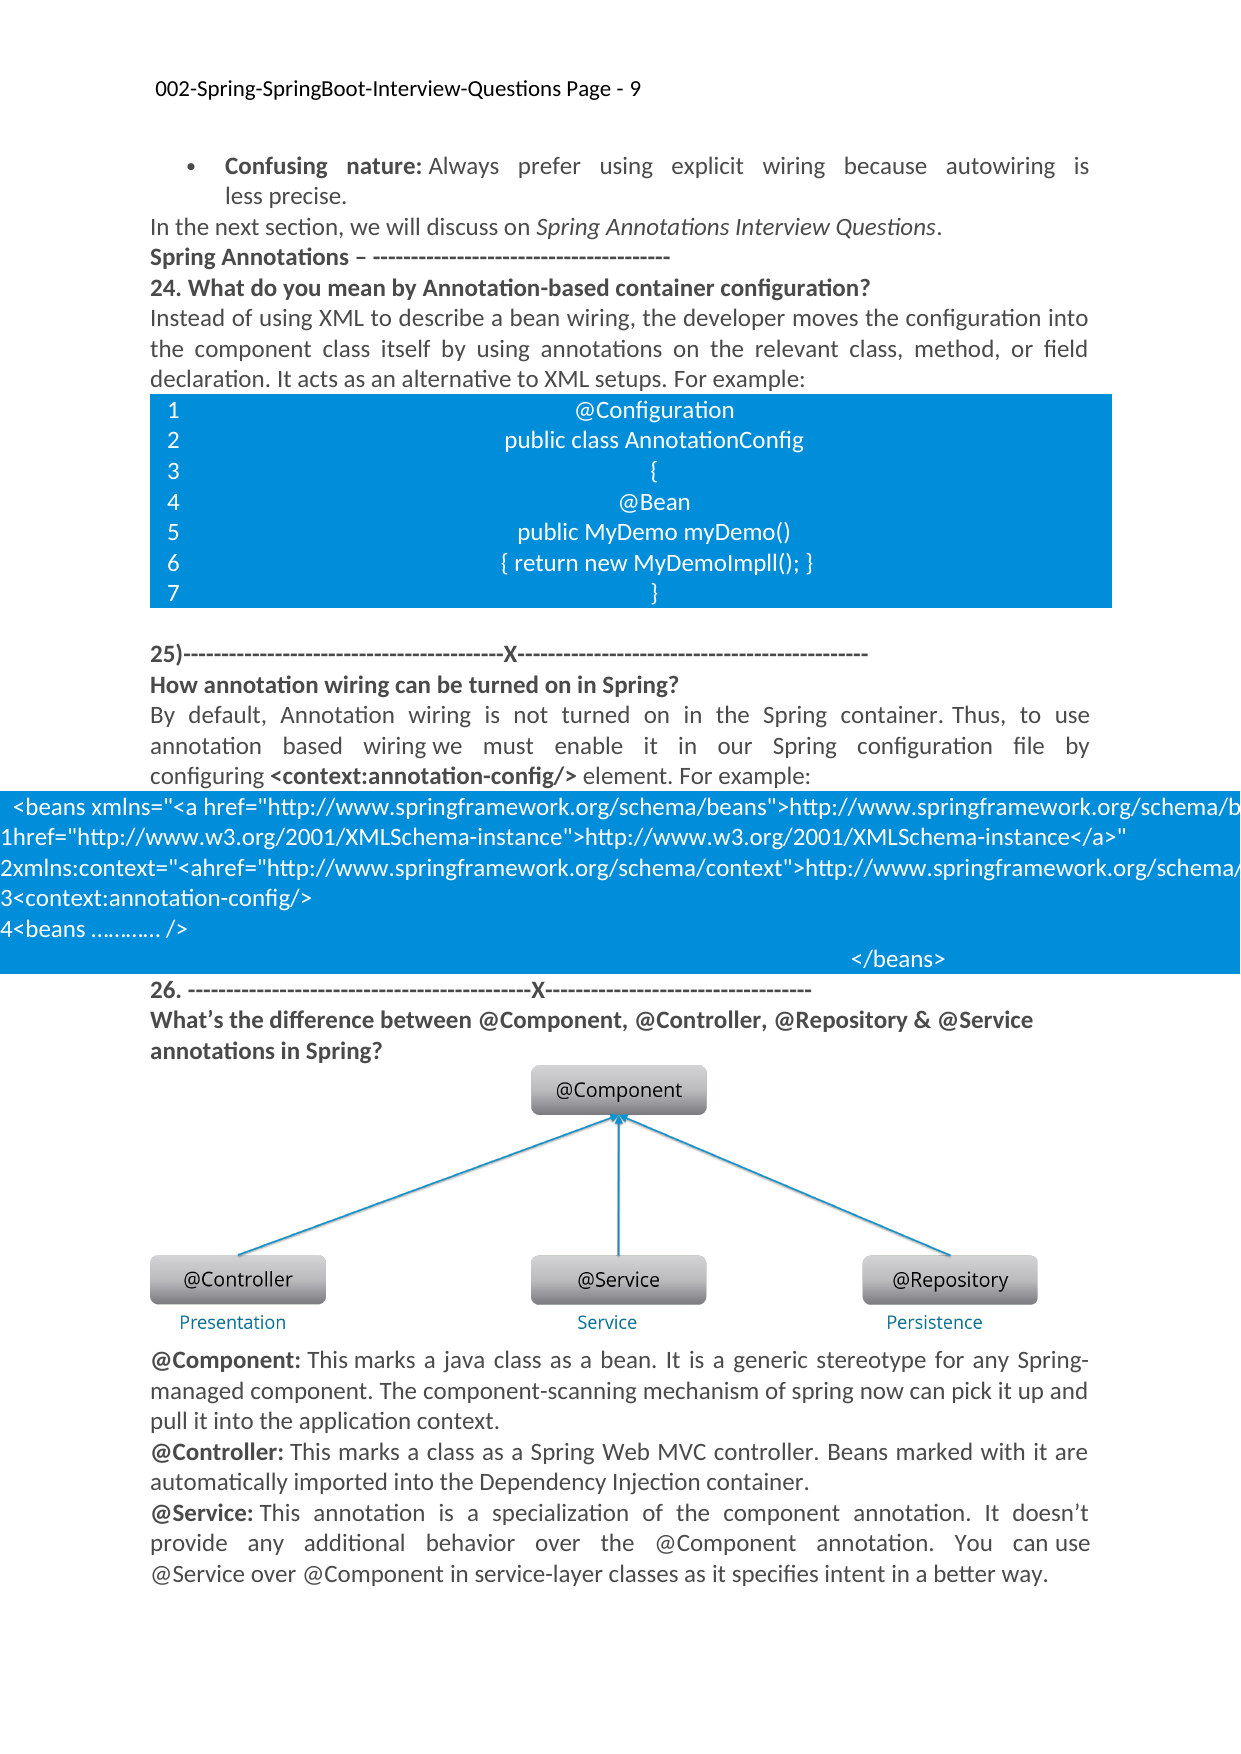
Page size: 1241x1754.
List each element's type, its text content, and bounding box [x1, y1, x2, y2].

table_header 1 2 3 4 [0, 791, 13, 974]
text By default, Annotation wiring is not turned on in the Spring container. Thus, to use annotation based wiring we must enable it in our Spring configuration file by configuring <context:annotation-config/> element. For example: [150, 699, 1090, 791]
picture [150, 1065, 1038, 1345]
text In the next section, we will discuss on Spring Annotations Interview Questions. [150, 211, 1090, 242]
table_header @Configuration public class AnnotationConfig { @Bean public MyDemo myDemo() { return new MyDemoImpll(); } } [196, 394, 1112, 608]
text @Component: This marks a java class as a bean. It is a generic stereotype for any Spring-managed component. The component-scanning mechanism of spring now can pick it up and pull it into the application context. [150, 1344, 1090, 1436]
text Spring Annotations – --------------------------------------- [150, 242, 1090, 272]
text 25)------------------------------------------X---------------------------------------------- [150, 638, 1090, 669]
text Instead of using XML to describe a bean wiring, the developer moves the configuration into the component class itself by using annotations on the relevant class, method, or field declaration. It acts as an alternative to XML setups. For example: [150, 303, 1090, 394]
list Confusing nature: Always prefer using explicit wiring because autowiring is less precise. [187, 150, 1090, 211]
text How annotation wiring can be turned on in Spring? [150, 669, 1090, 699]
text @Service: This annotation is a specialization of the component annotation. It doesn’t provide any additional behavior over the @Component annotation. You can use @Service over @Component in service-layer classes as it specifies intent in a better way. [150, 1497, 1090, 1588]
text 24. What do you mean by Annotation-based container configuration? [150, 272, 1090, 303]
table_header <beans xmlns="<a href="http://www.springframework.org/schema/beans">http://www.springframework.org/schema/beans</a>" xmlns:xsi="<a href="http://www.w3.org/2001/XMLSchema-instance">http://www.w3.org/2001/XMLSchema-instance</a>" xmlns:context="<ahref="http://www.springframework.org/schema/context">http://www.springframework.org/schema/context</a>"> <context:annotation-config/> <beans ………… /> </beans> [13, 791, 1240, 974]
text 26. ---------------------------------------------X----------------------------------- [150, 974, 1090, 1004]
text @Controller: This marks a class as a Spring Web MVC controller. Beans marked with it are automatically imported into the Dependency Injection container. [150, 1436, 1090, 1497]
table_header 1 2 3 4 5 6 7 [150, 394, 196, 608]
